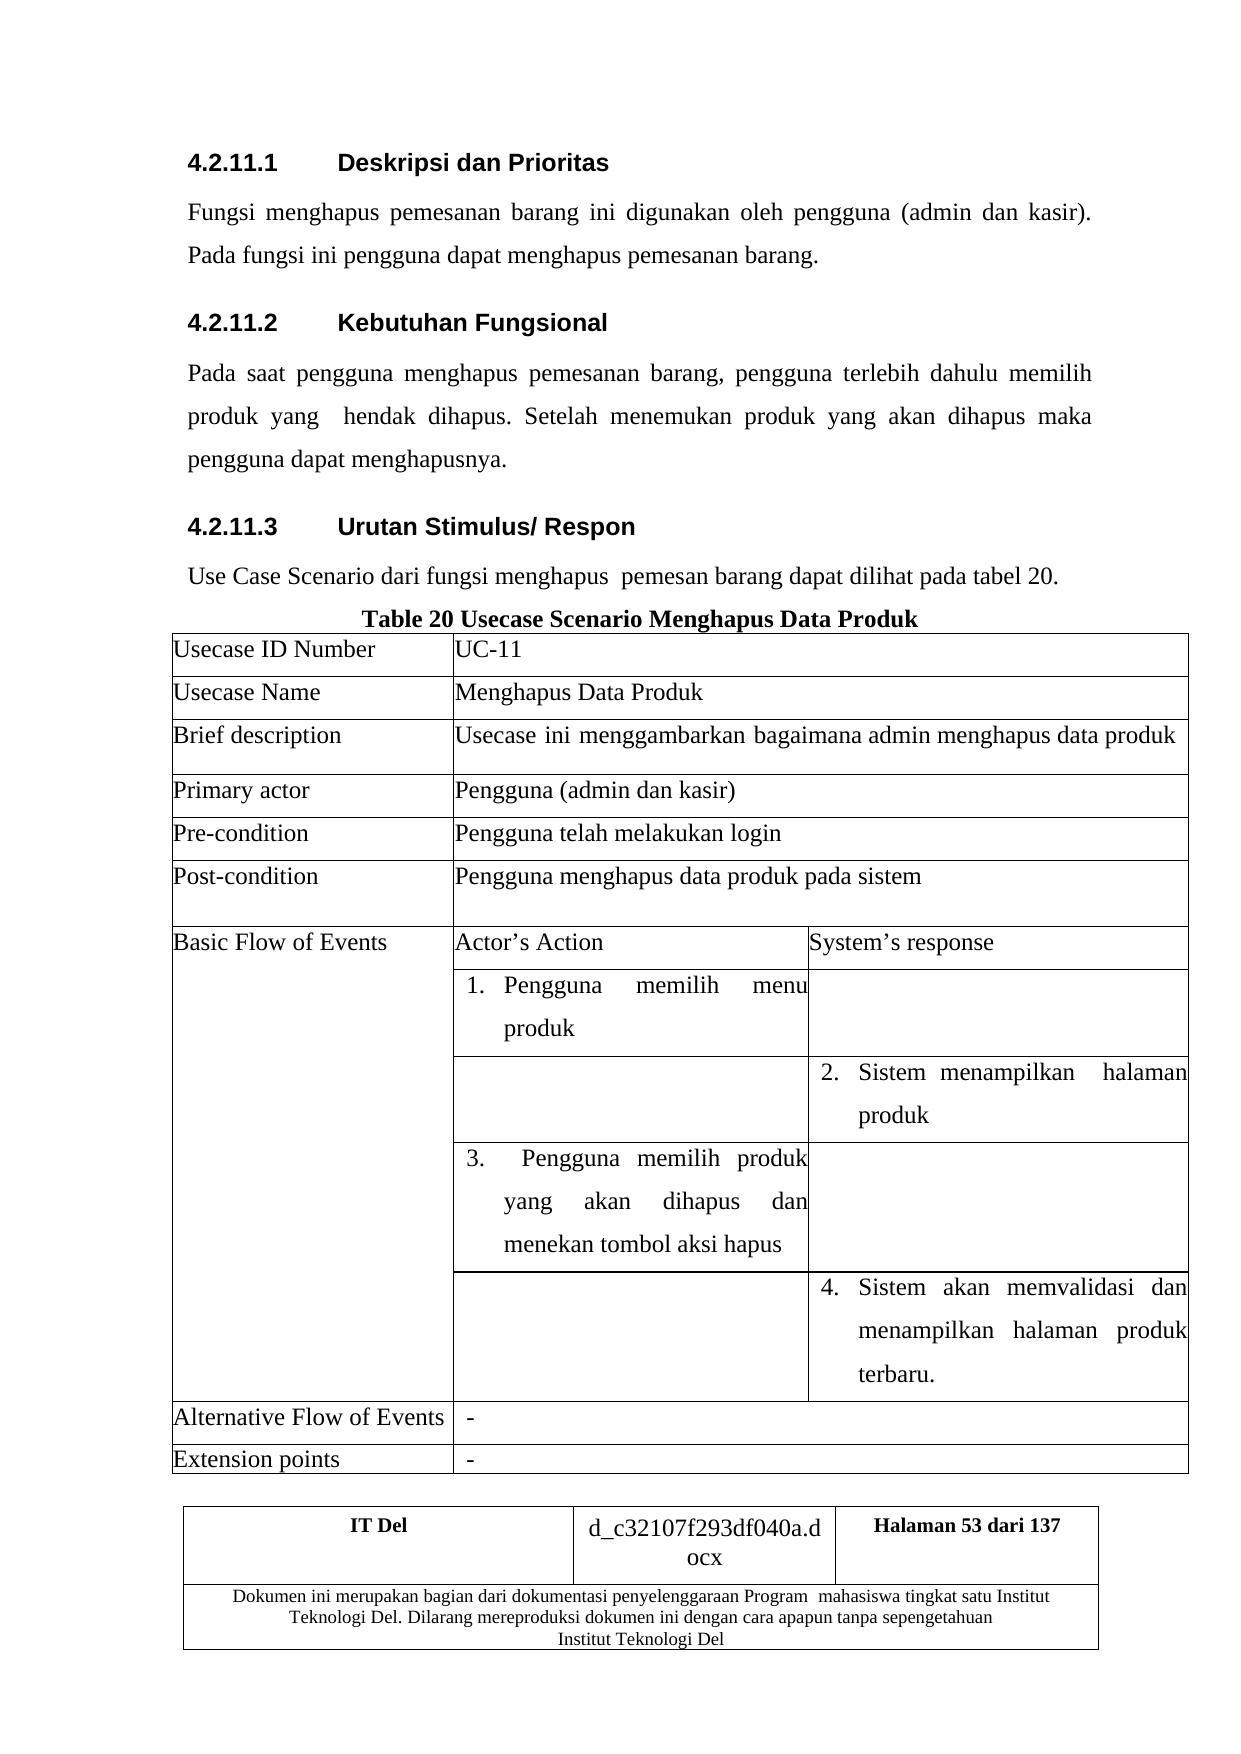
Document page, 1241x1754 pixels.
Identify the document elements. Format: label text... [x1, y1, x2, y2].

table_header UC-11 [454, 634, 1188, 676]
table_cell Basic Flow of Events [173, 927, 453, 1401]
table_cell [454, 1273, 808, 1401]
table_cell - [454, 1402, 1188, 1443]
table_cell [454, 1057, 808, 1142]
table_cell Post-condition [173, 861, 453, 926]
table_cell Pre-condition [173, 818, 453, 860]
table_cell Usecase ini menggambarkan bagaimana admin menghapus data produk [454, 720, 1188, 774]
table_cell Primary actor [173, 775, 453, 817]
table_cell Actor’s Action [454, 927, 808, 969]
text Pada saat pengguna menghapus pemesanan barang, pengguna terlebih dahulu memilih produk yang hendak dihapus. Setelah menemukan produk yang akan dihapus maka pengguna dapat menghapusnya. [187, 358, 1092, 473]
table_cell Sistem akan memvalidasi dan menampilkan halaman produk terbaru. [809, 1273, 1188, 1401]
table_cell Pengguna menghapus data produk pada sistem [454, 861, 1188, 926]
text Fungsi menghapus pemesanan barang ini digunakan oleh pengguna (admin dan kasir). Pada fungsi ini pengguna dapat menghapus pemesanan barang. [187, 197, 1092, 269]
table_cell [809, 970, 1188, 1056]
text Table 20 Usecase Scenario Menghapus Data Produk [187, 604, 1092, 633]
table_cell - [454, 1445, 1188, 1473]
table_cell Extension points [173, 1445, 453, 1473]
table_cell [809, 1143, 1188, 1271]
subtitle Urutan Stimulus/ Respon [187, 512, 1092, 541]
table_cell Usecase Name [173, 677, 453, 719]
table_cell Pengguna (admin dan kasir) [454, 775, 1188, 817]
table_cell Pengguna memilih produk yang akan dihapus dan menekan tombol aksi hapus [454, 1143, 808, 1271]
table_header Usecase ID Number [173, 634, 453, 676]
table_cell Pengguna telah melakukan login [454, 818, 1188, 860]
subtitle Kebutuhan Fungsional [187, 308, 1092, 337]
table_cell System’s response [809, 927, 1188, 969]
text Use Case Scenario dari fungsi menghapus pemesan barang dapat dilihat pada tabel 20. [187, 561, 1092, 590]
table_cell Alternative Flow of Events [173, 1402, 453, 1443]
table_cell Sistem menampilkan halaman produk [809, 1057, 1188, 1142]
table_cell Menghapus Data Produk [454, 677, 1188, 719]
table_cell Brief description [173, 720, 453, 774]
subtitle Deskripsi dan Prioritas [187, 148, 1092, 176]
table_cell Pengguna memilih menu produk [454, 970, 808, 1056]
